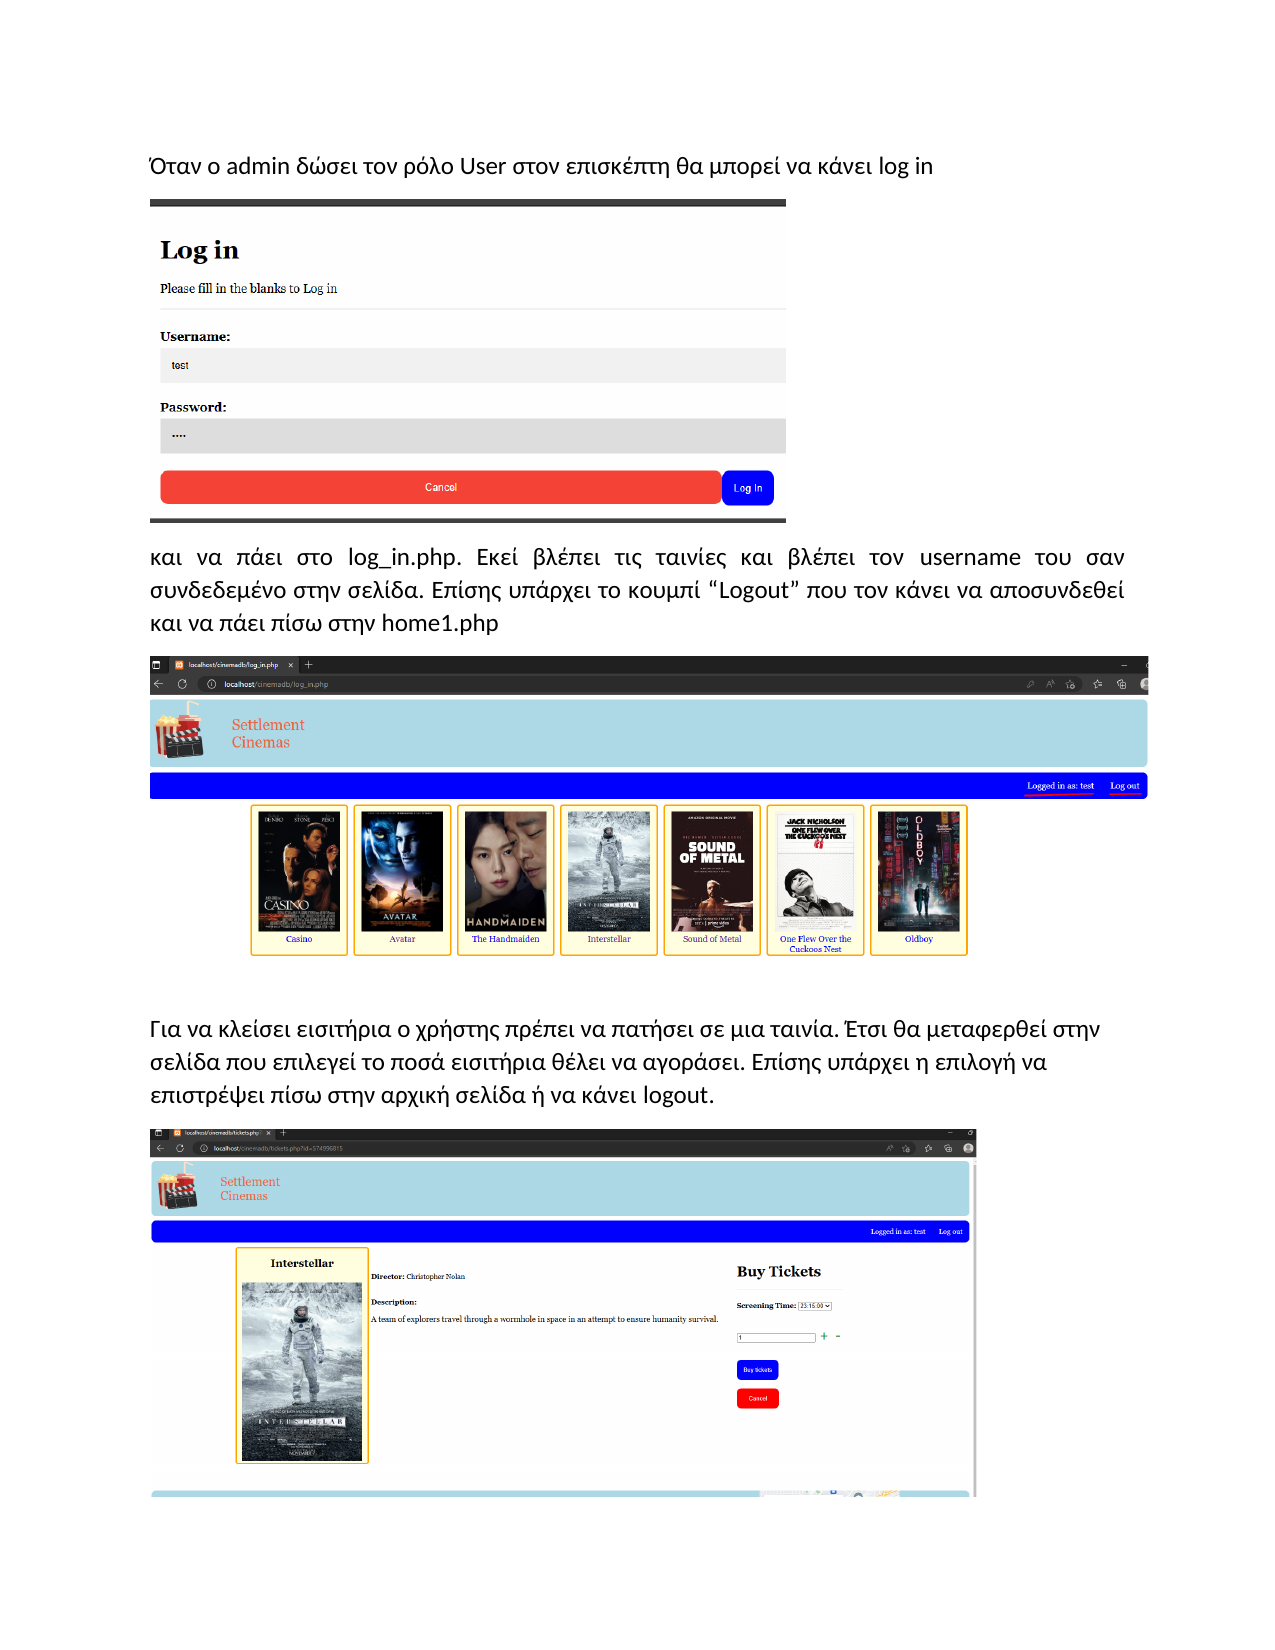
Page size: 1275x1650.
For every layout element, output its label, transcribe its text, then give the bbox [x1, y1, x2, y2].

picture [150, 199, 786, 523]
text Όταν ο admin δώσει τον ρόλο User στον επισκέπτη θα μπορεί να κάνει log in [150, 150, 1125, 181]
text Για να κλείσει εισιτήρια ο χρήστης πρέπει να πατήσει σε μια ταινία. Έτσι θα μεταφερθεί στην σελίδα που επιλεγεί το ποσά εισιτήρια θέλει να αγοράσει. Επίσης υπάρχει η επιλογή να επιστρέψει πίσω στην αρχική σελίδα ή να κάνει logout. [150, 1014, 1125, 1110]
picture [150, 656, 1149, 995]
text και να πάει στο log_in.php. Εκεί βλέπει τις ταινίες και βλέπει τον username του σαν συνδεδεμένο στην σελίδα. Επίσης υπάρχει το κουμπί “Logout” που τον κάνει να αποσυνδεθεί και να πάει πίσω στην home1.php [150, 541, 1125, 638]
picture [150, 1129, 977, 1497]
